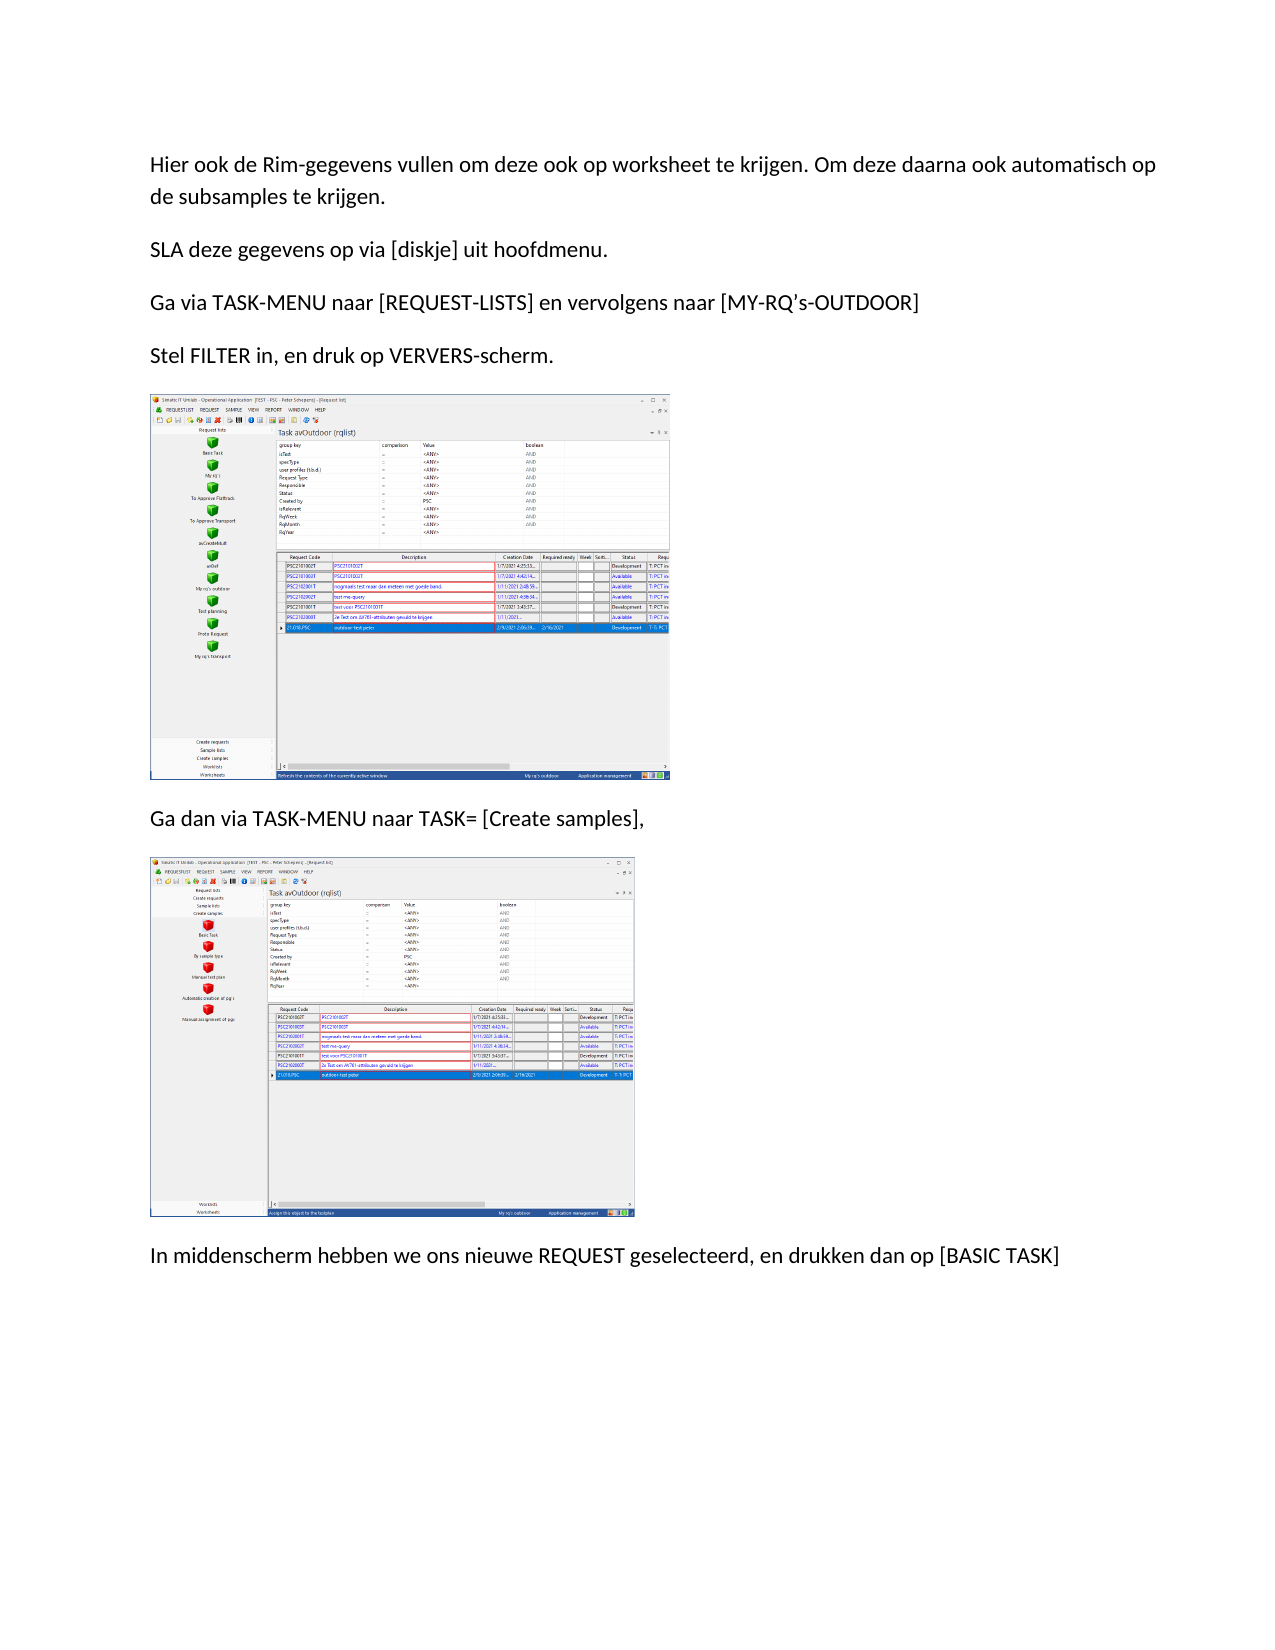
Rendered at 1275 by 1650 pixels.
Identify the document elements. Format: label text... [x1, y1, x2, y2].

text In middenscherm hebben we ons nieuwe REQUEST geselecteerd, en drukken dan op [BASIC TASK] [150, 1241, 1184, 1269]
text SLA deze gegevens op via [diskje] uit hoofdmenu. [150, 235, 1184, 263]
picture [150, 394, 670, 780]
picture [150, 857, 635, 1217]
text Stel FILTER in, en druk op VERVERS-scherm. [150, 341, 1184, 369]
text Ga dan via TASK-MENU naar TASK= [Create samples], [150, 804, 1184, 832]
text Hier ook de Rim-gegevens vullen om deze ook op worksheet te krijgen. Om deze daarna ook automatisch op de subsamples te krijgen. [150, 150, 1184, 210]
text Ga via TASK-MENU naar [REQUEST-LISTS] en vervolgens naar [MY-RQ’s-OUTDOOR] [150, 288, 1184, 316]
